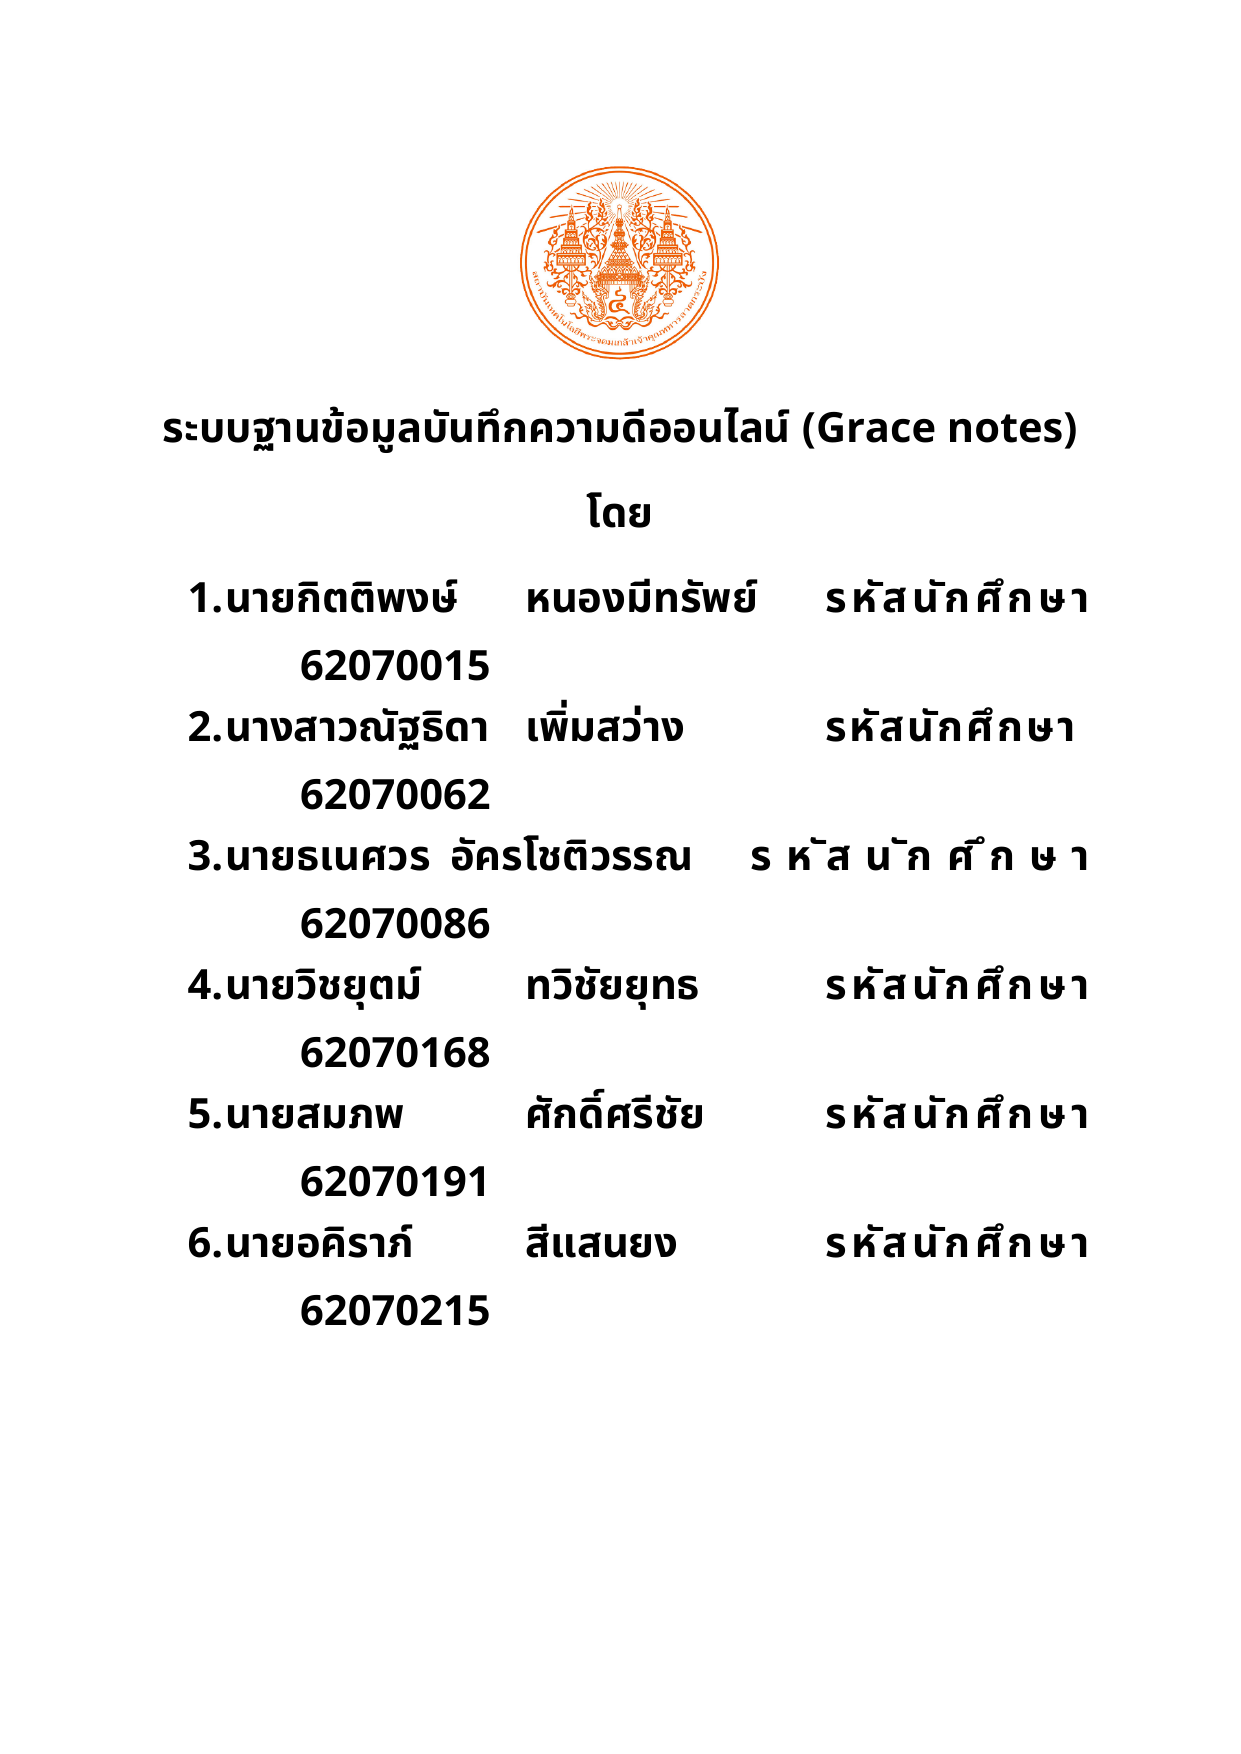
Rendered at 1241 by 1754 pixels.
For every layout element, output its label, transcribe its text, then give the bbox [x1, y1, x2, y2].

text ระบบฐานข้อมูลบันทึกความดีออนไลน์ (Grace notes) [150, 398, 1090, 461]
list นายอคิราภ์ สีแสนยง รหัสนักศึกษา 62070215 [187, 1213, 1090, 1337]
list นายกิตติพงษ์ หนองมีทรัพย์ รหัสนักศึกษา 62070015 [187, 568, 1090, 692]
list นายวิชยุตม์ ทวิชัยยุทธ รหัสนักศึกษา 62070168 [187, 955, 1090, 1079]
picture [506, 150, 734, 378]
text โดย [150, 483, 1090, 546]
list นายสมภพ ศักดิ์ศรีชัย รหัสนักศึกษา 62070191 [187, 1084, 1090, 1208]
list นายธเนศวร อัครโชติวรรณ รหัสนักศึกษา 62070086 [187, 826, 1090, 950]
list นางสาวณัฐธิดา เพิ่มสว่าง รหัสนักศึกษา 62070062 [187, 697, 1090, 821]
